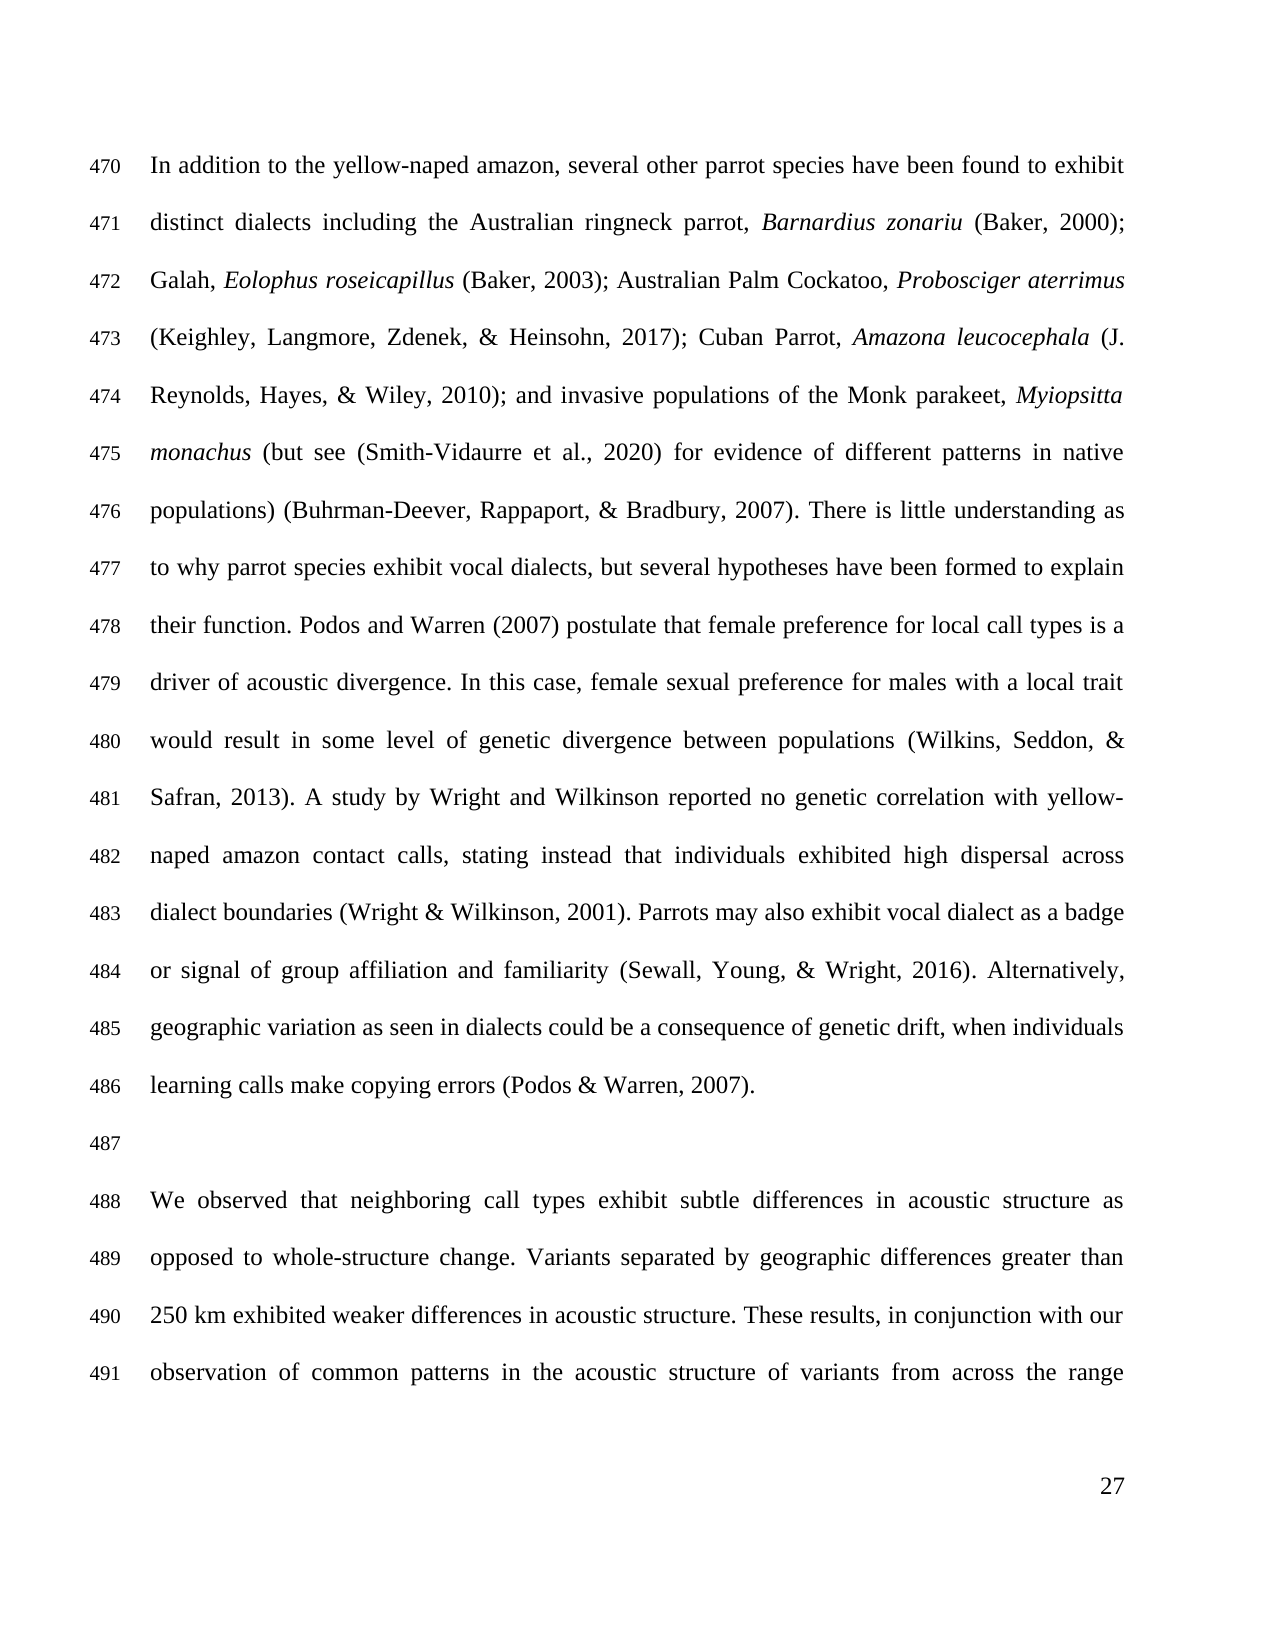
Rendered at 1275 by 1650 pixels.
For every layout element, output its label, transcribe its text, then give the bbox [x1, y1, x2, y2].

text In addition to the yellow-naped amazon, several other parrot species have been found to exhibit distinct dialects including the Australian ringneck parrot, Barnardius zonariu (Baker, 2000); Galah, Eolophus roseicapillus (Baker, 2003); Australian Palm Cockatoo, Probosciger aterrimus (Keighley, Langmore, Zdenek, & Heinsohn, 2017); Cuban Parrot, Amazona leucocephala (J. Reynolds, Hayes, & Wiley, 2010); and invasive populations of the Monk parakeet, Myiopsitta monachus (but see (Smith-Vidaurre et al., 2020) for evidence of different patterns in native populations) (Buhrman-Deever, Rappaport, & Bradbury, 2007). There is little understanding as to why parrot species exhibit vocal dialects, but several hypotheses have been formed to explain their function. Podos and Warren (2007) postulate that female preference for local call types is a driver of acoustic divergence. In this case, female sexual preference for males with a local trait would result in some level of genetic divergence between populations (Wilkins, Seddon, & Safran, 2013). A study by Wright and Wilkinson reported no genetic correlation with yellow-naped amazon contact calls, stating instead that individuals exhibited high dispersal across dialect boundaries (Wright & Wilkinson, 2001). Parrots may also exhibit vocal dialect as a badge or signal of group affiliation and familiarity (Sewall, Young, & Wright, 2016). Alternatively, geographic variation as seen in dialects could be a consequence of genetic drift, when individuals learning calls make copying errors (Podos & Warren, 2007). [150, 150, 1125, 1099]
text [150, 1185, 1125, 1386]
